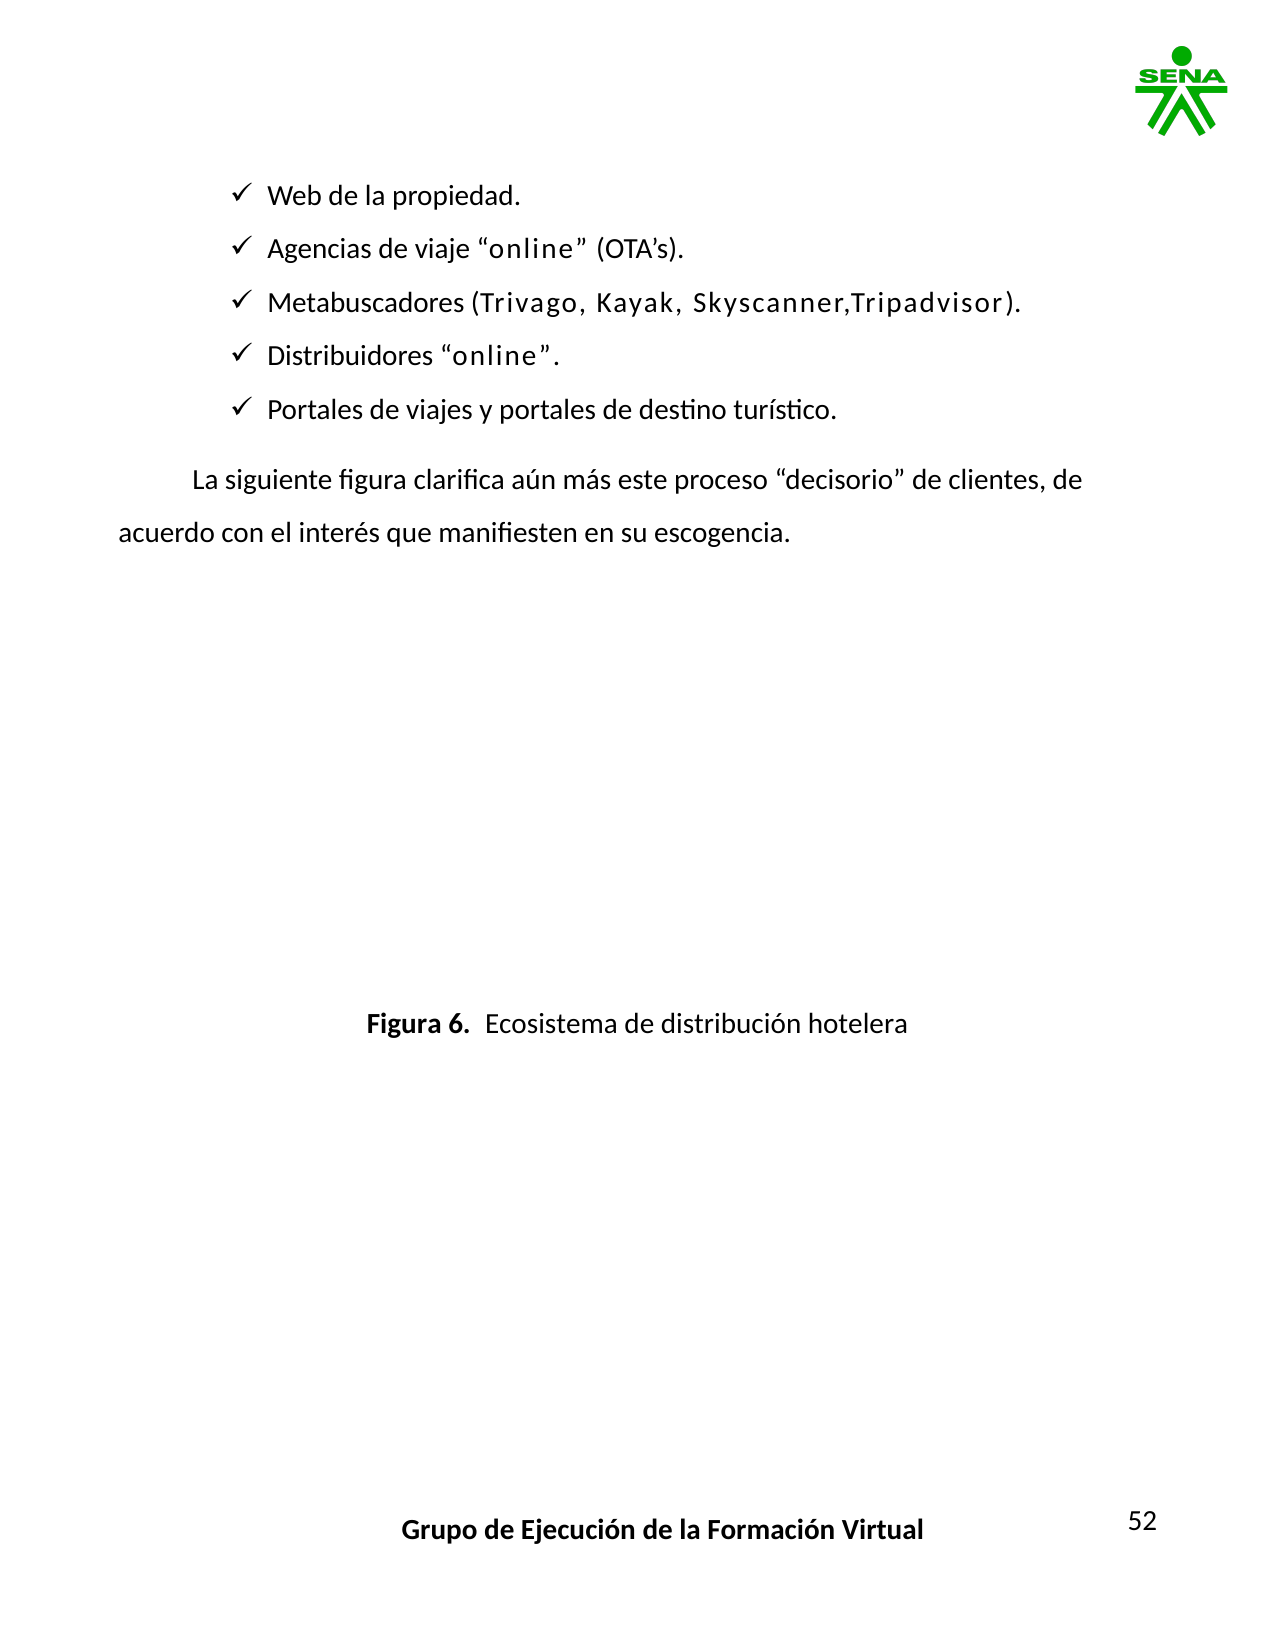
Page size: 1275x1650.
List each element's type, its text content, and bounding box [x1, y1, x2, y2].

picture [1135, 46, 1228, 136]
text La siguiente figura clarifica aún más este proceso “decisorio” de clientes, de acuerdo con el interés que manifiesten en su escogencia. [118, 461, 1157, 550]
list Distribuidores “online”. [229, 337, 1157, 373]
text Ecosistema de distribución hotelera [118, 1005, 1157, 1041]
list Portales de viajes y portales de destino turístico. [229, 391, 1157, 427]
list Agencias de viaje “online” (OTA’s). [229, 231, 1157, 266]
list Metabuscadores (Trivago, Kayak, Skyscanner,Tripadvisor). [229, 284, 1157, 320]
list Web de la propiedad. [229, 177, 1157, 213]
